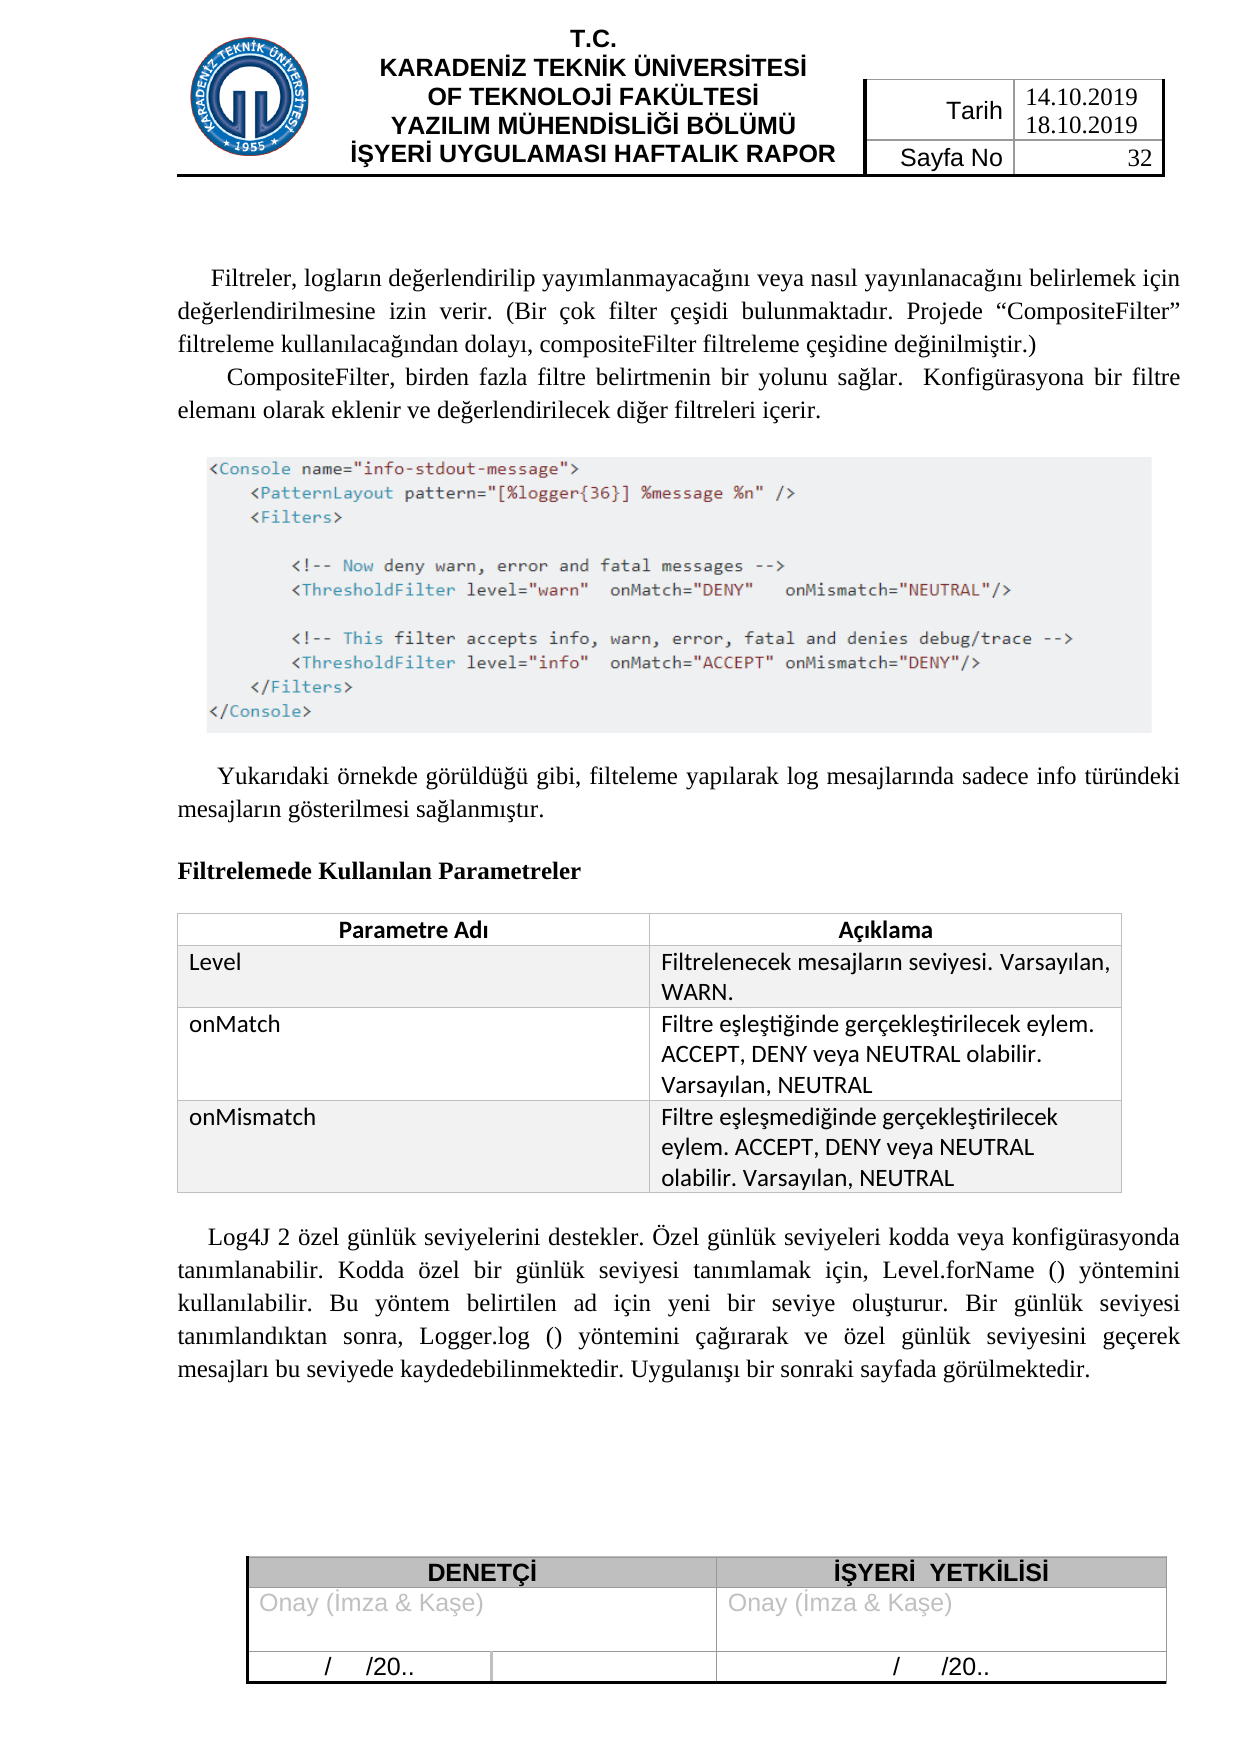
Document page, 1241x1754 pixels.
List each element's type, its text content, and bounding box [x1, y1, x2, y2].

table_header Açıklama [650, 914, 1121, 945]
table_cell Filtrelenecek mesajların seviyesi. Varsayılan, WARN. [650, 946, 1121, 1007]
text CompositeFilter, birden fazla filtre belirtmenin bir yolunu sağlar. Konfigürasyona bir filtre elemanı olarak eklenir ve değerlendirilecek diğer filtreleri içerir. [177, 362, 1181, 424]
table_cell onMatch [178, 1008, 649, 1099]
picture [206, 457, 1152, 733]
text Log4J 2 özel günlük seviyelerini destekler. Özel günlük seviyeleri kodda veya konfigürasyonda tanımlanabilir. Kodda özel bir günlük seviyesi tanımlamak için, Level.forName () yöntemini kullanılabilir. Bu yöntem belirtilen ad için yeni bir seviye oluşturur. Bir günlük seviyesi tanımlandıktan sonra, Logger.log () yöntemini çağırarak ve özel günlük seviyesini geçerek mesajları bu seviyede kaydedebilinmektedir. Uygulanışı bir sonraki sayfada görülmektedir. [177, 1222, 1181, 1383]
table_header DENETÇİ [249, 1558, 716, 1587]
text Filtrelemede Kullanılan Parametreler [177, 856, 1181, 884]
table_header İŞYERİ YETKİLİSİ [717, 1558, 1166, 1587]
table_cell Tarih [867, 80, 1013, 139]
table_cell / /20.. [717, 1652, 1166, 1681]
table_cell / /20.. [249, 1652, 490, 1681]
table_cell Level [178, 946, 649, 1007]
table_cell 14.10.2019 18.10.2019 [1015, 80, 1162, 139]
table_cell 32 [1015, 141, 1162, 174]
table_cell Filtre eşleştiğinde gerçekleştirilecek eylem. ACCEPT, DENY veya NEUTRAL olabilir. Varsayılan, NEUTRAL [650, 1008, 1121, 1099]
table_cell Filtre eşleşmediğinde gerçekleştirilecek eylem. ACCEPT, DENY veya NEUTRAL olabilir. Varsayılan, NEUTRAL [650, 1101, 1121, 1192]
table_cell Onay (İmza & Kaşe) [249, 1588, 716, 1651]
table_header [177, 19, 322, 174]
table_cell onMismatch [178, 1101, 649, 1192]
table_cell Onay (İmza & Kaşe) [717, 1588, 1166, 1651]
table_header T.C. KARADENİZ TEKNİK ÜNİVERSİTESİ OF TEKNOLOJİ FAKÜLTESİ YAZILIM MÜHENDİSLİĞİ BÖLÜMÜ İŞYERİ UYGULAMASI HAFTALIK RAPOR [322, 19, 865, 174]
text Filtreler, logların değerlendirilip yayımlanmayacağını veya nasıl yayınlanacağını belirlemek için değerlendirilmesine izin verir. (Bir çok filter çeşidi bulunmaktadır. Projede “CompositeFilter” filtreleme kullanılacağından dolayı, compositeFilter filtreleme çeşidine değinilmiştir.) [177, 263, 1181, 358]
text Yukarıdaki örnekde görüldüğü gibi, filteleme yapılarak log mesajlarında sadece info türündeki mesajların gösterilmesi sağlanmıştır. [177, 761, 1181, 823]
table_cell [493, 1652, 716, 1681]
table_cell Sayfa No [867, 141, 1013, 174]
picture [190, 37, 309, 156]
table_header Parametre Adı [178, 914, 649, 945]
